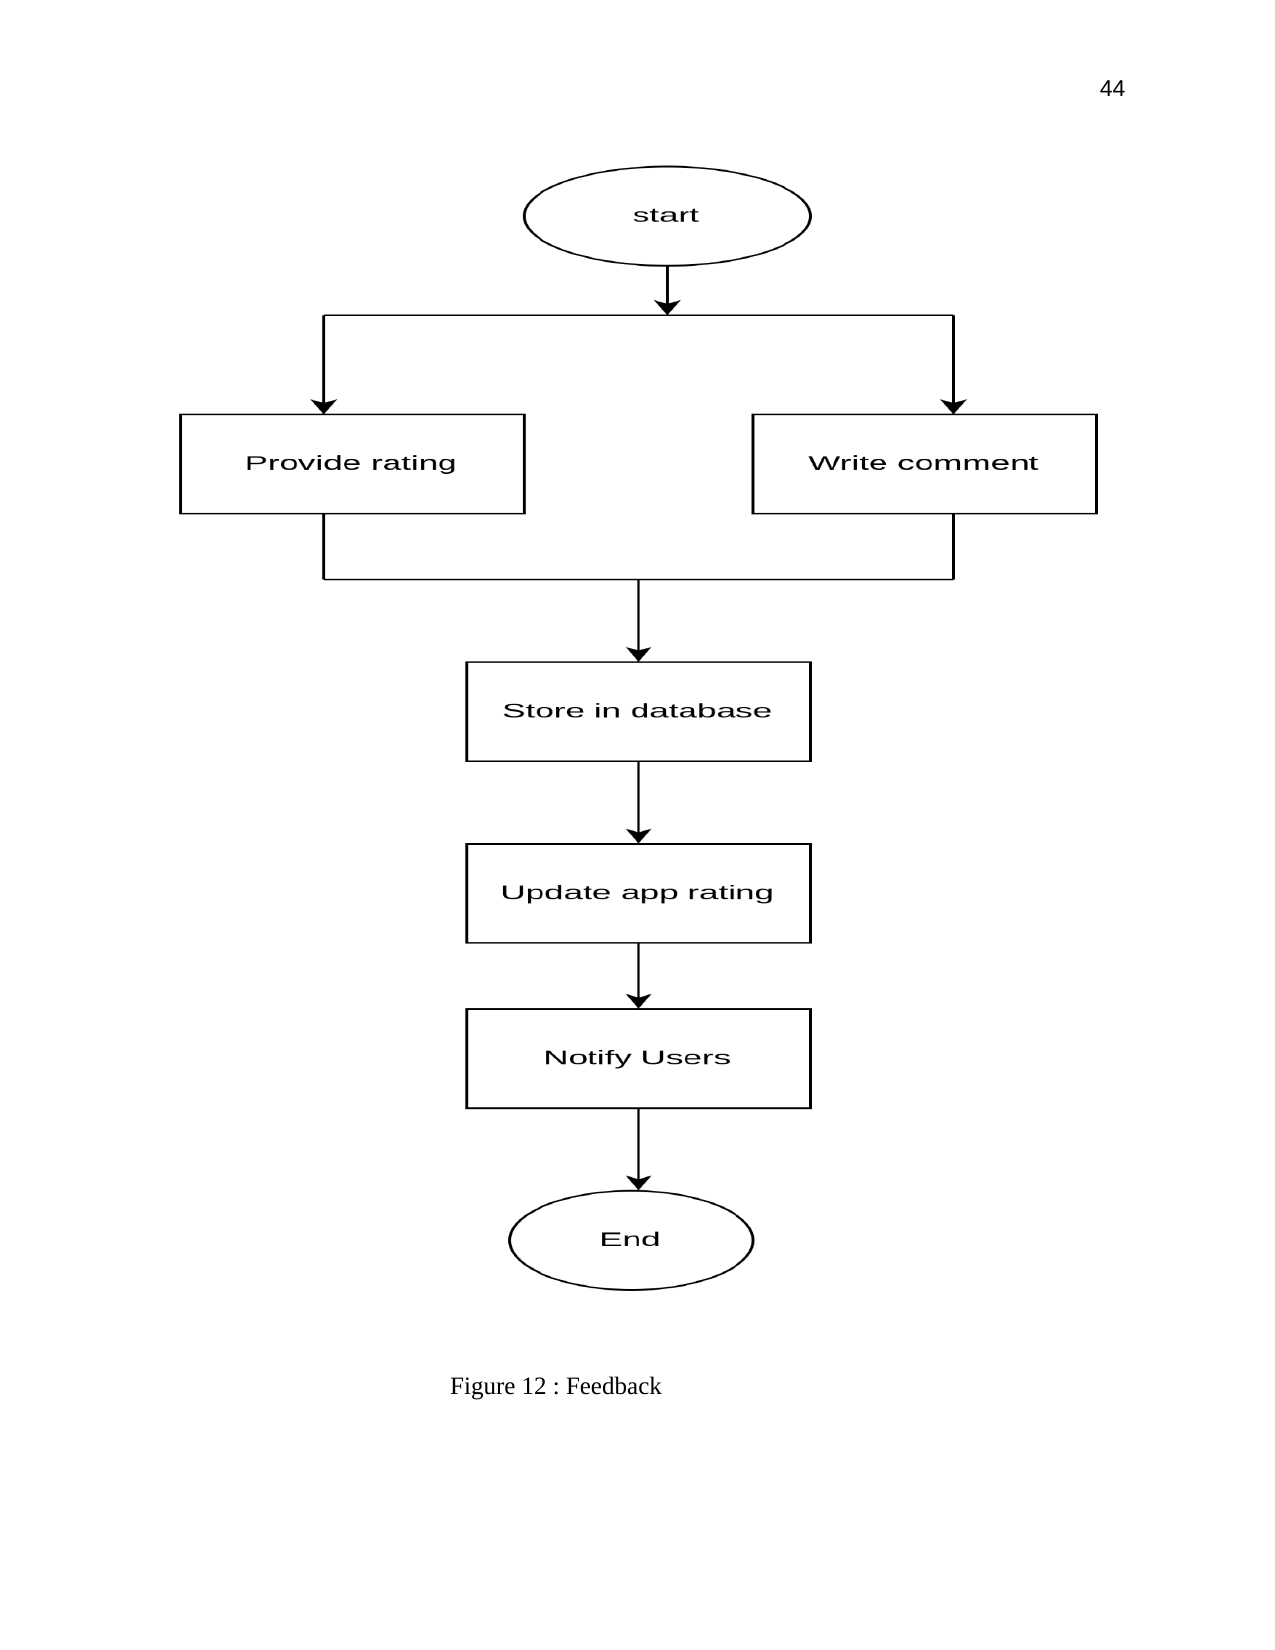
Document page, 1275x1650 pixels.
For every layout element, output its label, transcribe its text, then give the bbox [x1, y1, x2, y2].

text Figure 12 : Feedback [450, 1371, 1125, 1400]
picture [150, 150, 1125, 1307]
